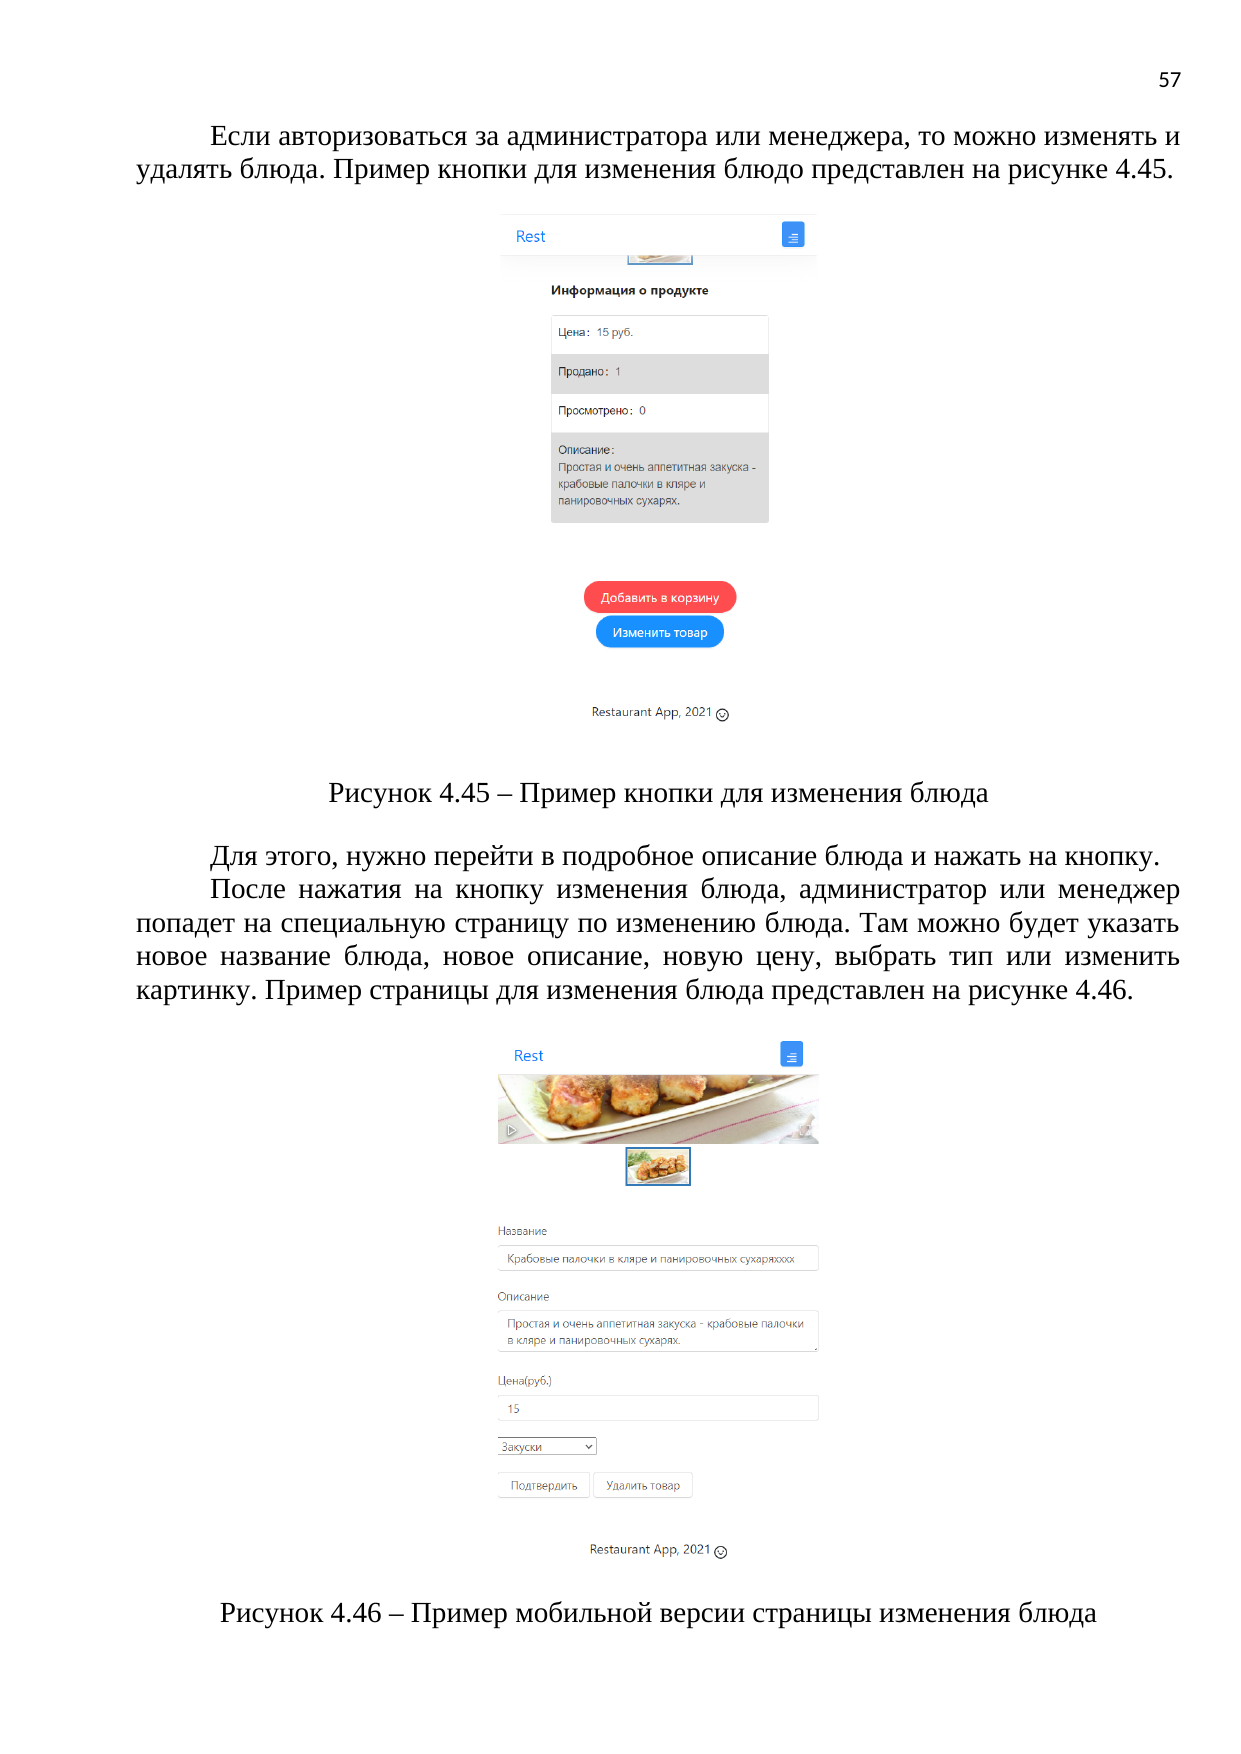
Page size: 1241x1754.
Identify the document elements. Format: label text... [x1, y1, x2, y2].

text После нажатия на кнопку изменения блюда, администратор или менеджер попадет на специальную страницу по изменению блюда. Там можно будет указать новое название блюда, новое описание, новую цену, выбрать тип или изменить картинку. Пример страницы для изменения блюда представлен на рисунке 4.46. [136, 871, 1181, 1005]
text Рисунок 4.45 – Пример кнопки для изменения блюда [136, 775, 1181, 808]
text Если авторизоваться за администратора или менеджера, то можно изменять и удалять блюда. Пример кнопки для изменения блюдо представлен на рисунке 4.45. [136, 118, 1181, 185]
picture [500, 214, 817, 750]
text Для этого, нужно перейти в подробное описание блюда и нажать на кнопку. [136, 838, 1181, 871]
text Рисунок 4.46 – Пример мобильной версии страницы изменения блюда [136, 1595, 1181, 1628]
picture [498, 1034, 819, 1570]
